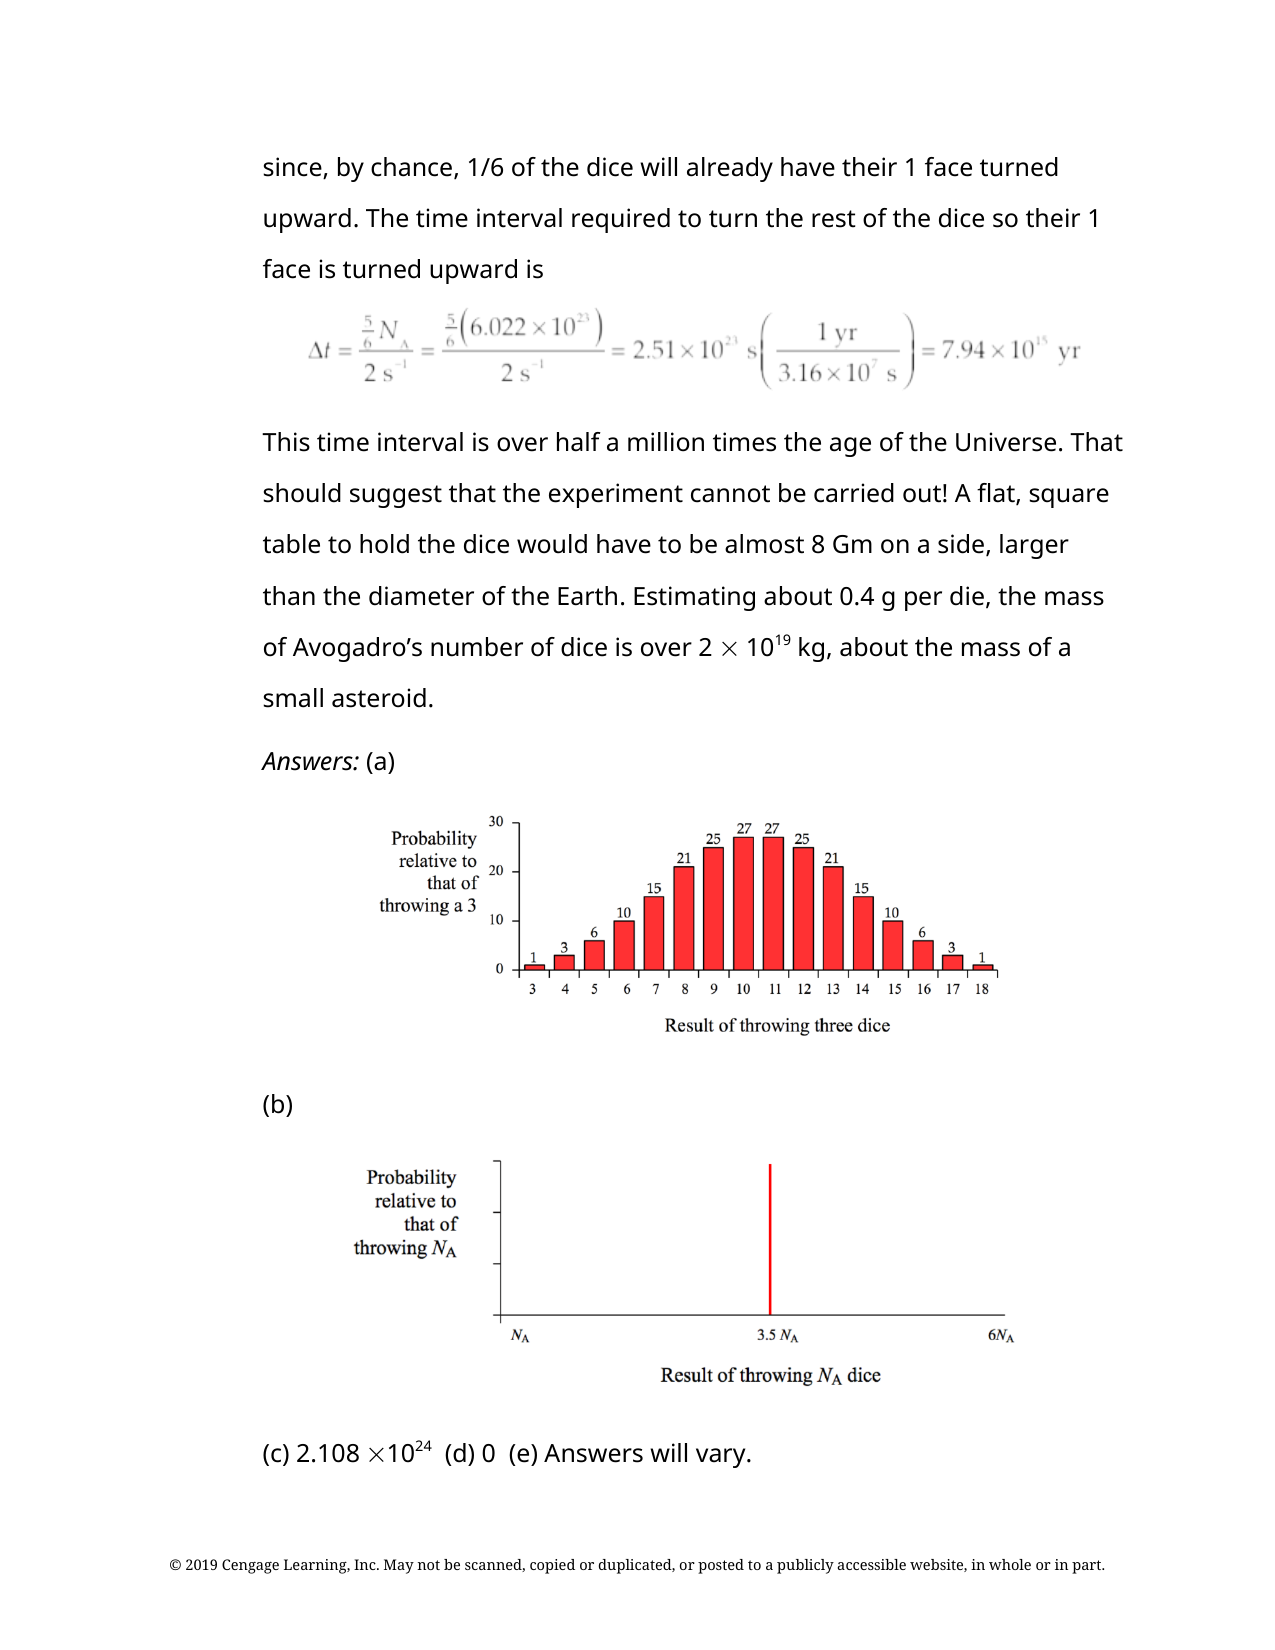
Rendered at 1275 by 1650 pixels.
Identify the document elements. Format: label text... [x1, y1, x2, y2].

picture [348, 794, 1039, 1055]
text Answers: (a) [262, 744, 1125, 778]
picture [341, 1138, 1047, 1404]
text This time interval is over half a million times the age of the Universe. That should suggest that the experiment cannot be carried out! A flat, square table to hold the dice would have to be almost 8 Gm on a side, larger than the diameter of the Earth. Estimating about 0.4 g per die, the mass of Avogadro’s number of dice is over 2 1019 kg, about the mass of a small asteroid. [262, 425, 1125, 714]
text (c) 2.108 1024 (d) 0 (e) Answers will vary. [262, 1436, 1125, 1470]
text (b) [262, 1087, 1125, 1121]
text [262, 150, 1125, 286]
